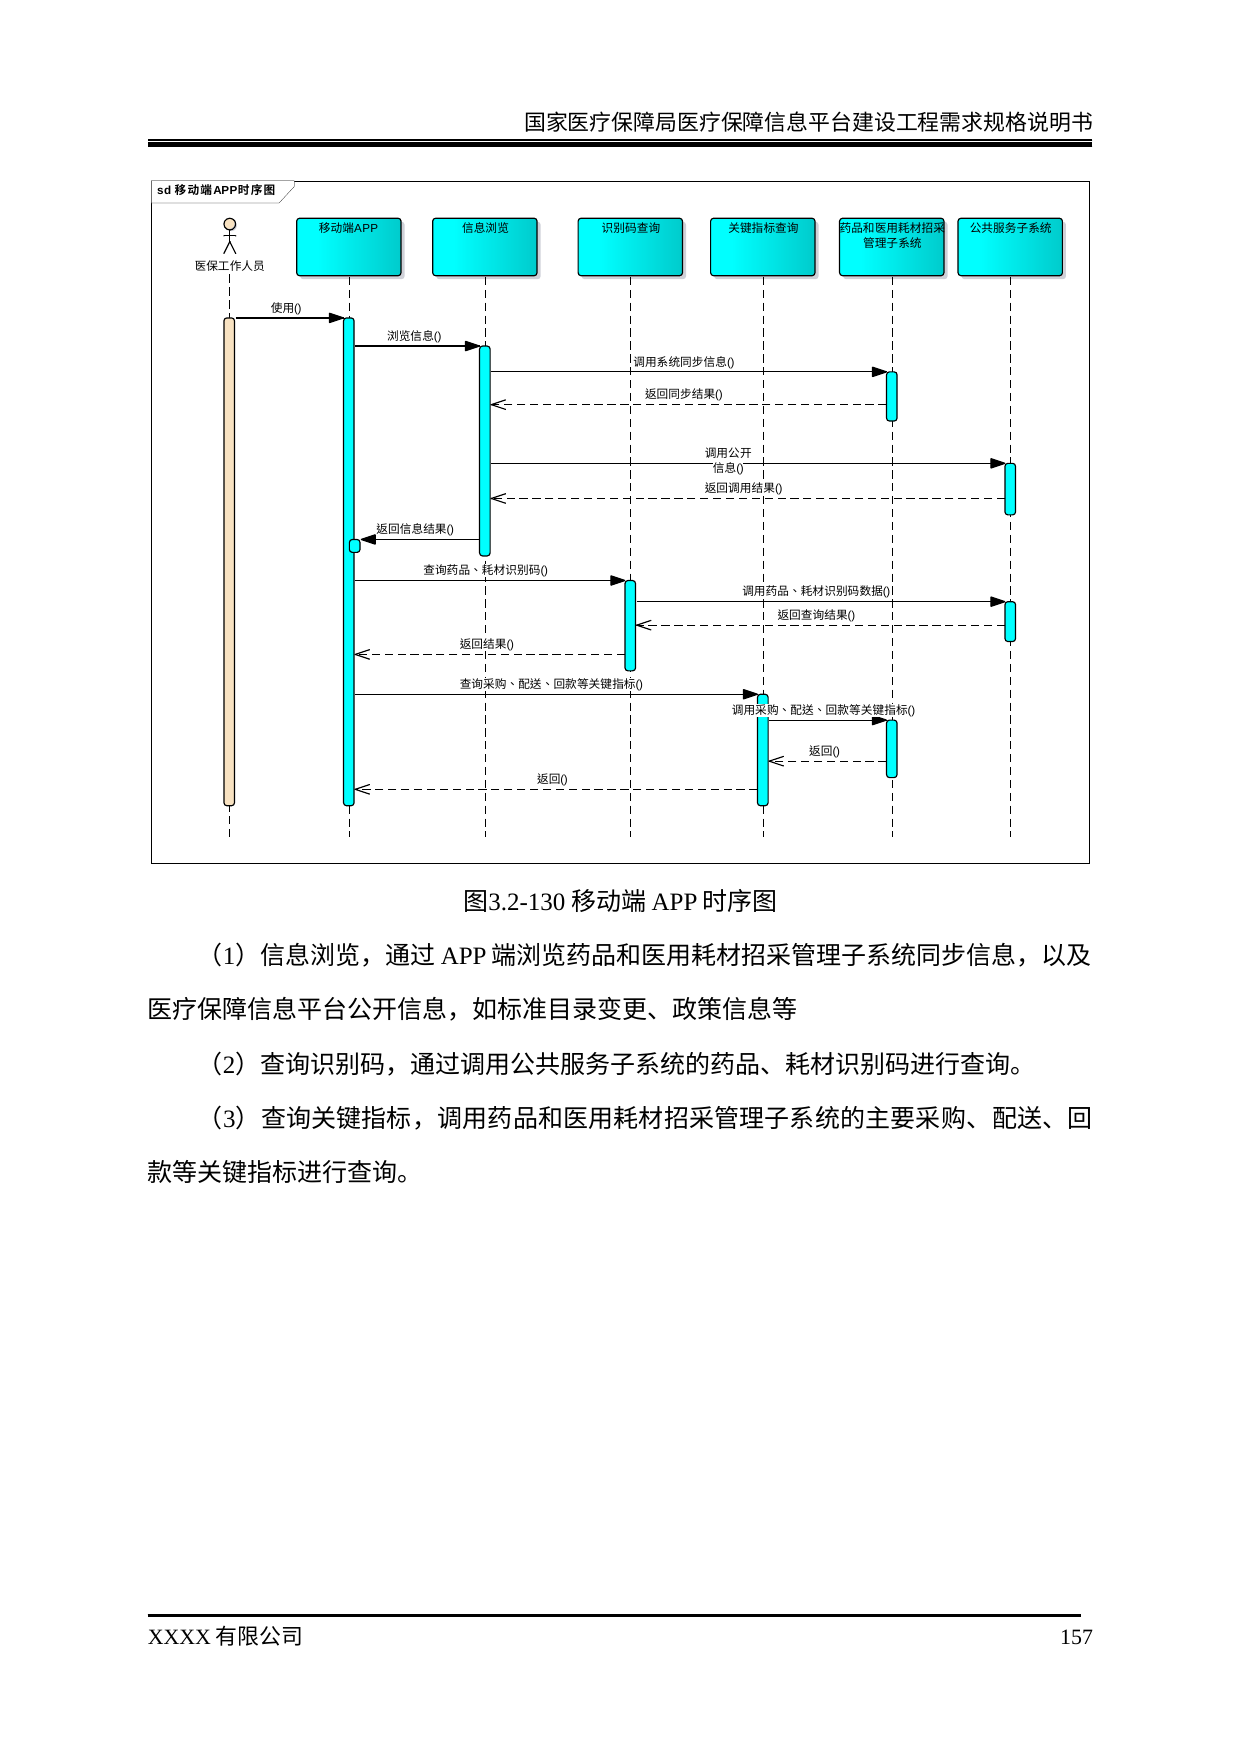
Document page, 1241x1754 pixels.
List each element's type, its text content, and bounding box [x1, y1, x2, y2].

text （1）信息浏览，通过APP端浏览药品和医用耗材招采管理子系统同步信息，以及医疗保障信息平台公开信息，如标准目录变更、政策信息等 [148, 935, 1092, 1026]
text （2）查询识别码，通过调用公共服务子系统的药品、耗材识别码进行查询。 [148, 1044, 1092, 1080]
text （3）查询关键指标，调用药品和医用耗材招采管理子系统的主要采购、配送、回款等关键指标进行查询。 [148, 1098, 1092, 1189]
